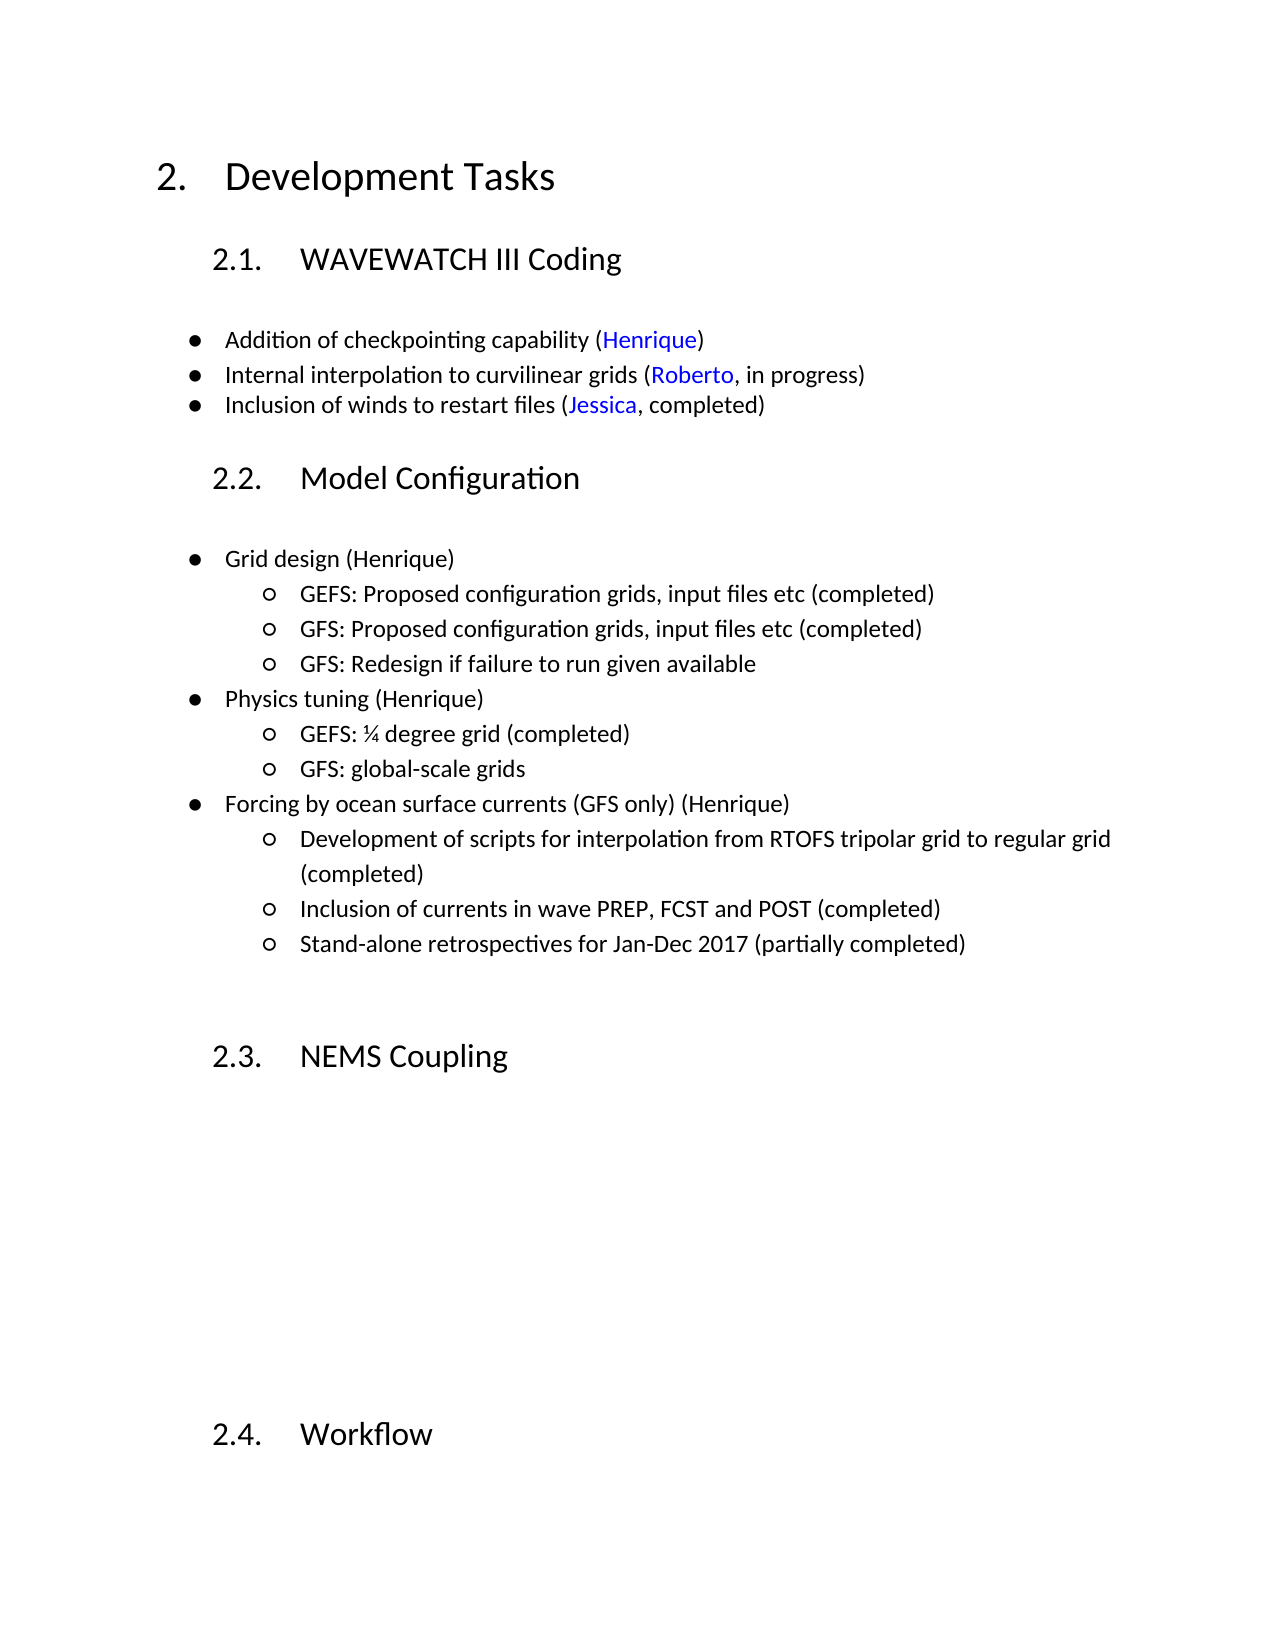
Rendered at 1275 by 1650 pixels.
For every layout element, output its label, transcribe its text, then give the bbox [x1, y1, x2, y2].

list Grid design (Henrique) [187, 543, 1125, 573]
subtitle NEMS Coupling [262, 1035, 1125, 1076]
list GEFS: ¼ degree grid (completed) [262, 718, 1125, 748]
subtitle Model Configuration [262, 457, 1125, 498]
list Inclusion of currents in wave PREP, FCST and POST (completed) [262, 893, 1125, 923]
subtitle Workflow [262, 1413, 1125, 1454]
subtitle Internal interpolation to curvilinear grids (Roberto, in progress) [187, 359, 1125, 389]
list GFS: Proposed configuration grids, input files etc (completed) [262, 613, 1125, 643]
list GEFS: Proposed configuration grids, input files etc (completed) [262, 578, 1125, 608]
list GFS: global-scale grids [262, 753, 1125, 783]
list Stand-alone retrospectives for Jan-Dec 2017 (partially completed) [262, 928, 1125, 958]
list GFS: Redesign if failure to run given available [262, 648, 1125, 678]
list Development of scripts for interpolation from RTOFS tripolar grid to regular grid (completed) [262, 823, 1125, 888]
subtitle Inclusion of winds to restart files (Jessica, completed) [187, 389, 1125, 420]
list Physics tuning (Henrique) [187, 683, 1125, 713]
list Addition of checkpointing capability (Henrique) [187, 324, 1125, 354]
subtitle Development Tasks [187, 150, 1125, 201]
subtitle WAVEWATCH III Coding [262, 238, 1125, 279]
list Forcing by ocean surface currents (GFS only) (Henrique) [187, 788, 1125, 818]
